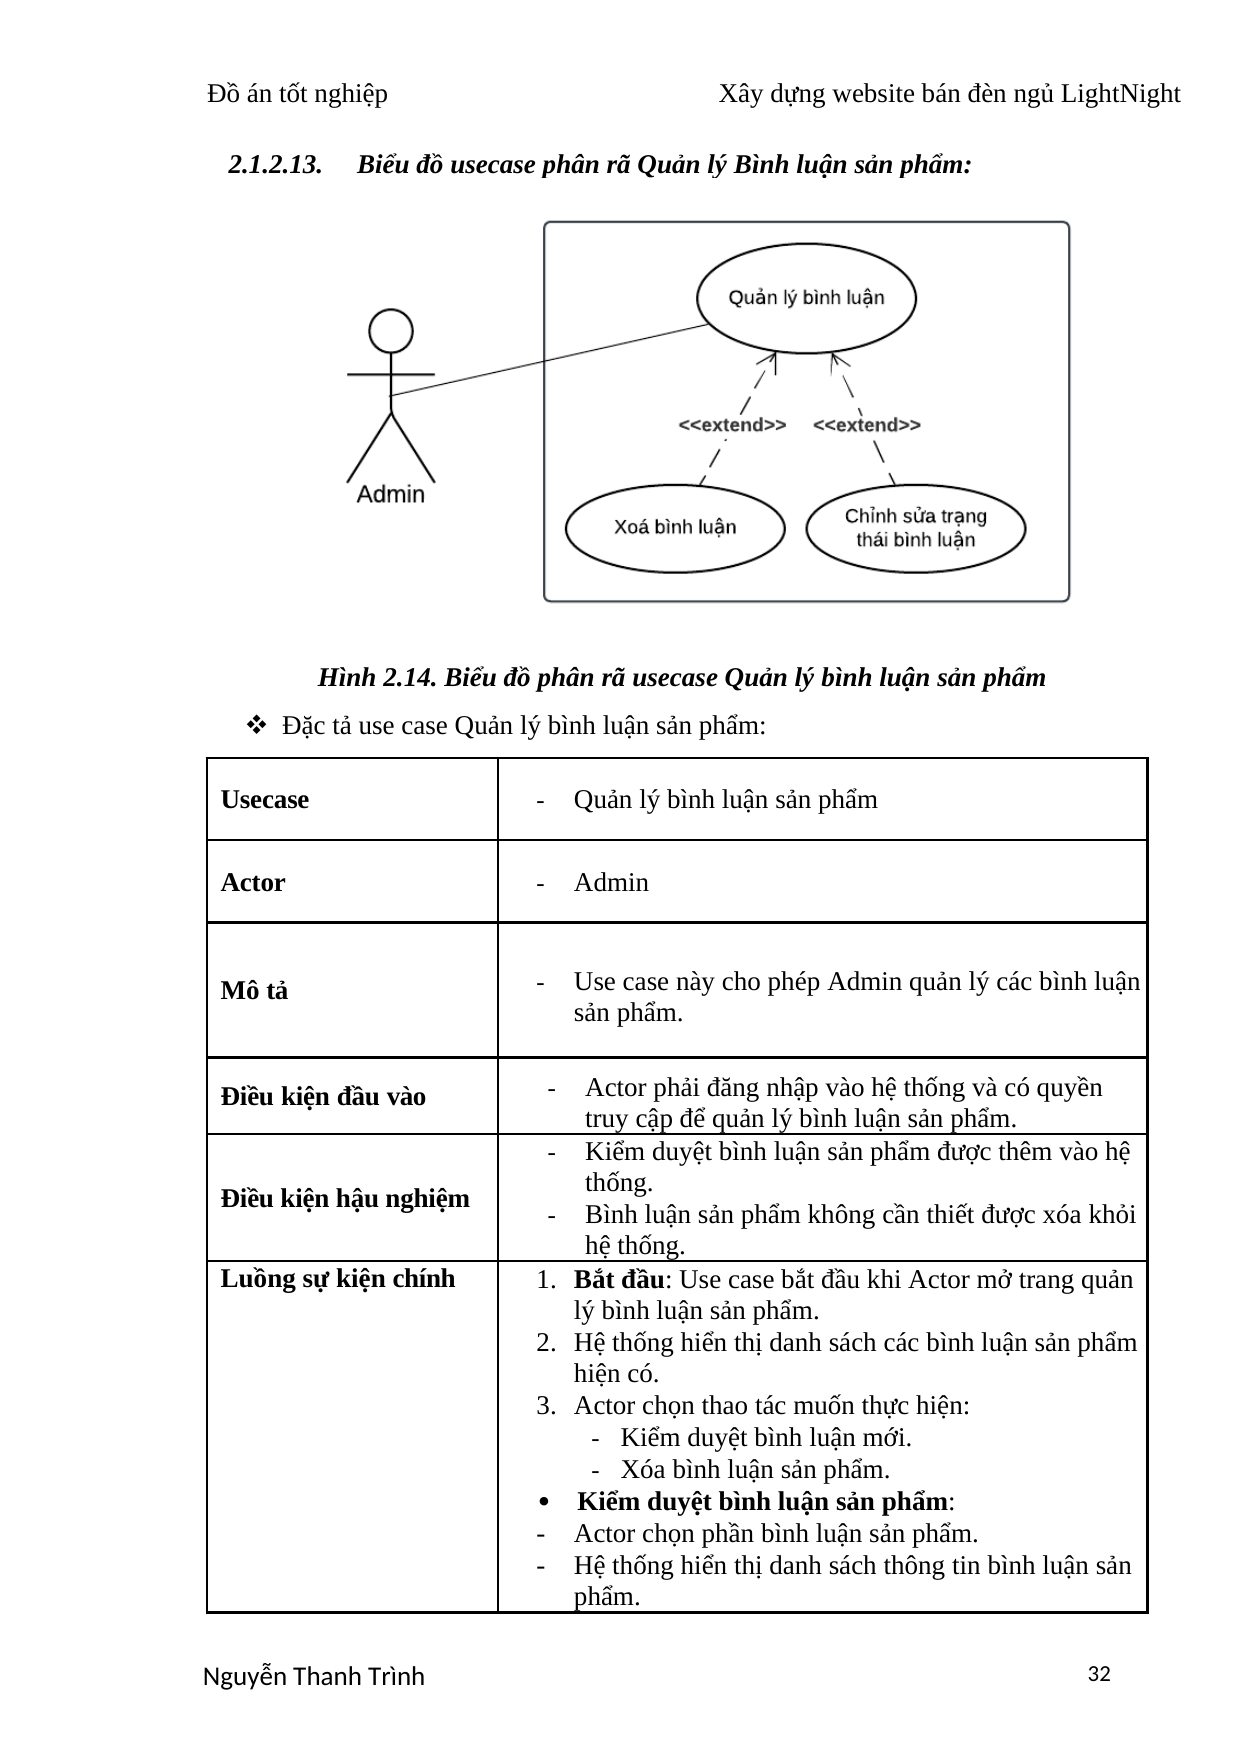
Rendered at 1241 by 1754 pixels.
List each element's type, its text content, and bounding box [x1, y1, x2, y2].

table_cell Actor phải đăng nhập vào hệ thống và có quyền truy cập để quản lý bình luận sản phẩm. [499, 1059, 1146, 1133]
text Hình 2.14. Biểu đồ phân rã usecase Quản lý bình luận sản phẩm [244, 661, 1122, 692]
table_header Quản lý bình luận sản phẩm [499, 759, 1146, 839]
picture [216, 178, 1113, 645]
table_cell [499, 1262, 1146, 1611]
list Đặc tả use case Quản lý bình luận sản phẩm: [244, 709, 1122, 740]
table_header Usecase [208, 759, 497, 839]
table_cell Admin [499, 841, 1146, 921]
table_cell Luồng sự kiện chính [208, 1262, 497, 1611]
table_cell Điều kiện đầu vào [208, 1059, 497, 1133]
table_cell Actor [208, 841, 497, 921]
table_cell Mô tả [208, 924, 497, 1056]
subtitle Biểu đồ usecase phân rã Quản lý Bình luận sản phẩm: [228, 148, 1122, 179]
table_cell Use case này cho phép Admin quản lý các bình luận sản phẩm. [499, 924, 1146, 1056]
table_cell Kiểm duyệt bình luận sản phẩm được thêm vào hệ thống. Bình luận sản phẩm không cần thiết được xóa khỏi hệ thống. [499, 1135, 1146, 1260]
table_cell Điều kiện hậu nghiệm [208, 1135, 497, 1260]
